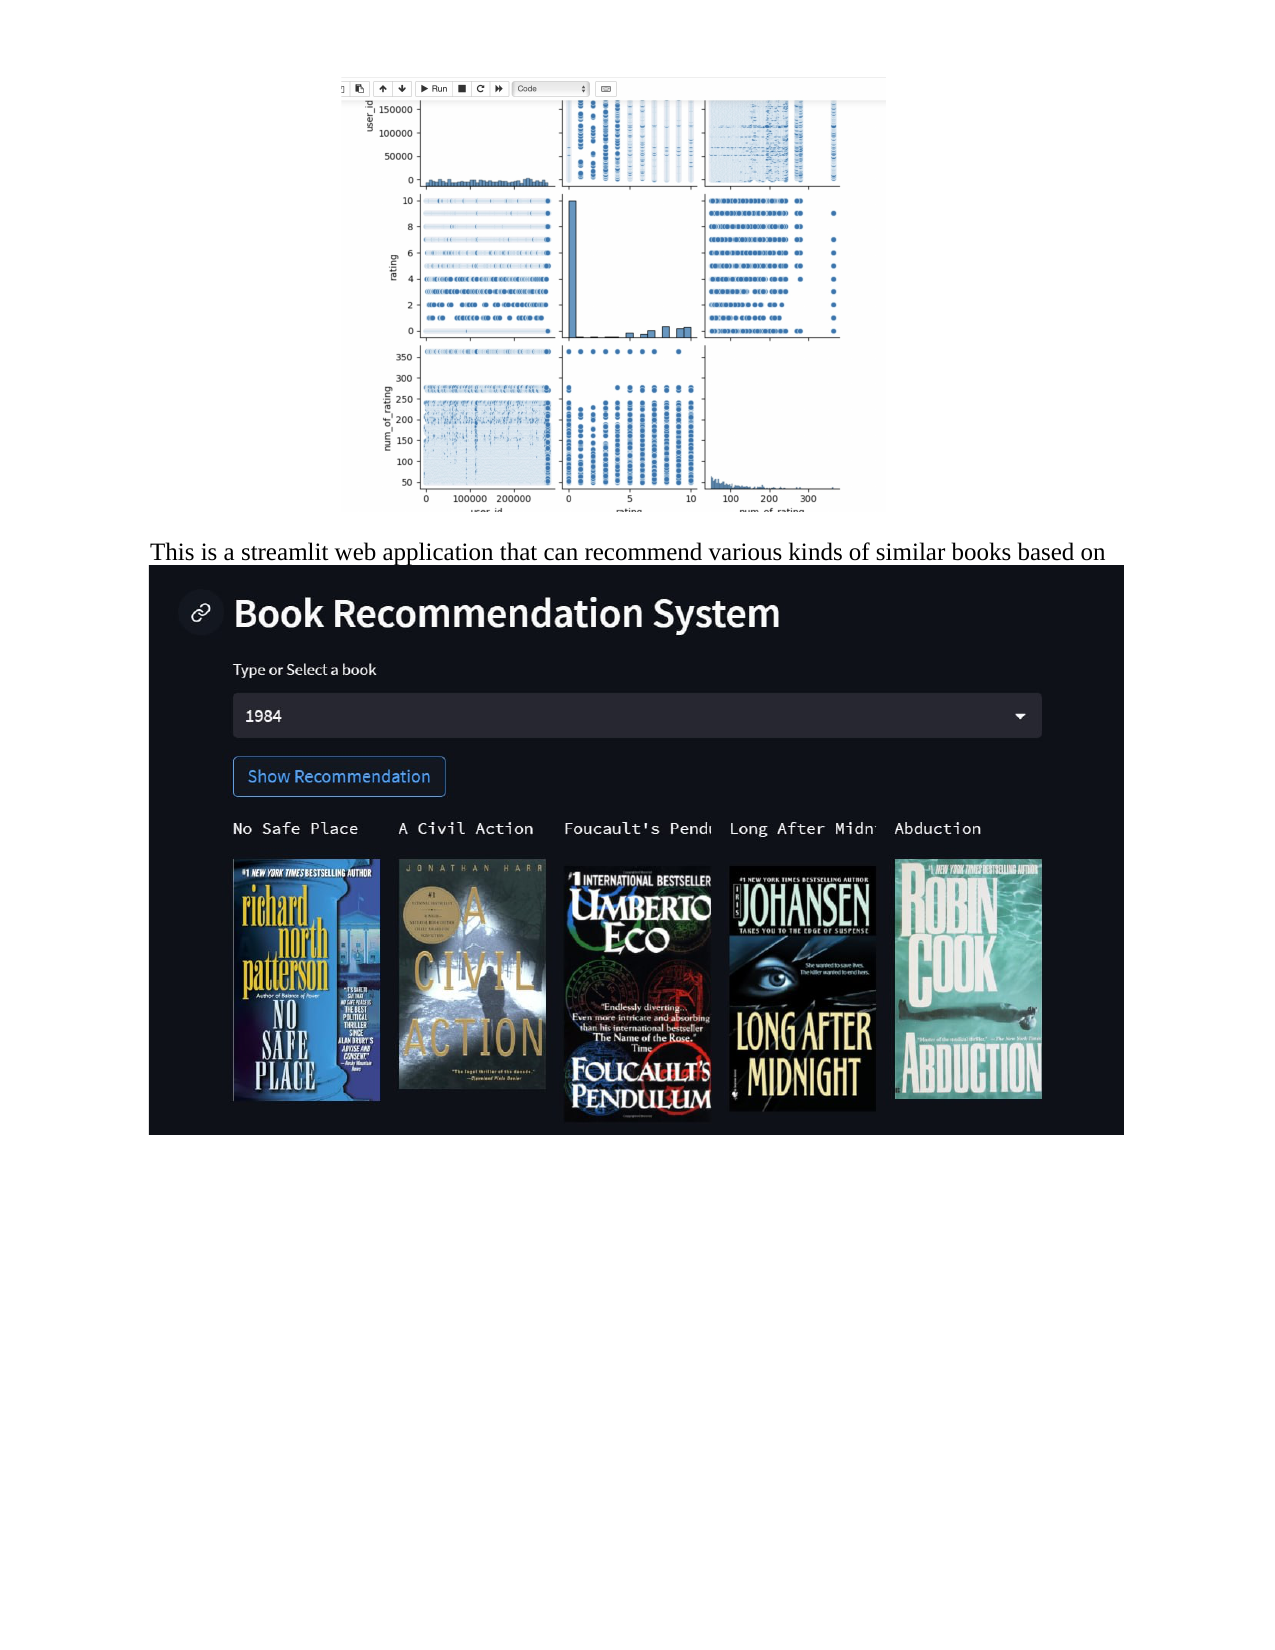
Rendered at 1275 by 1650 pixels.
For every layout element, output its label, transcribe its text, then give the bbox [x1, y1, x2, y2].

picture [148, 565, 1124, 1135]
picture [341, 77, 886, 512]
